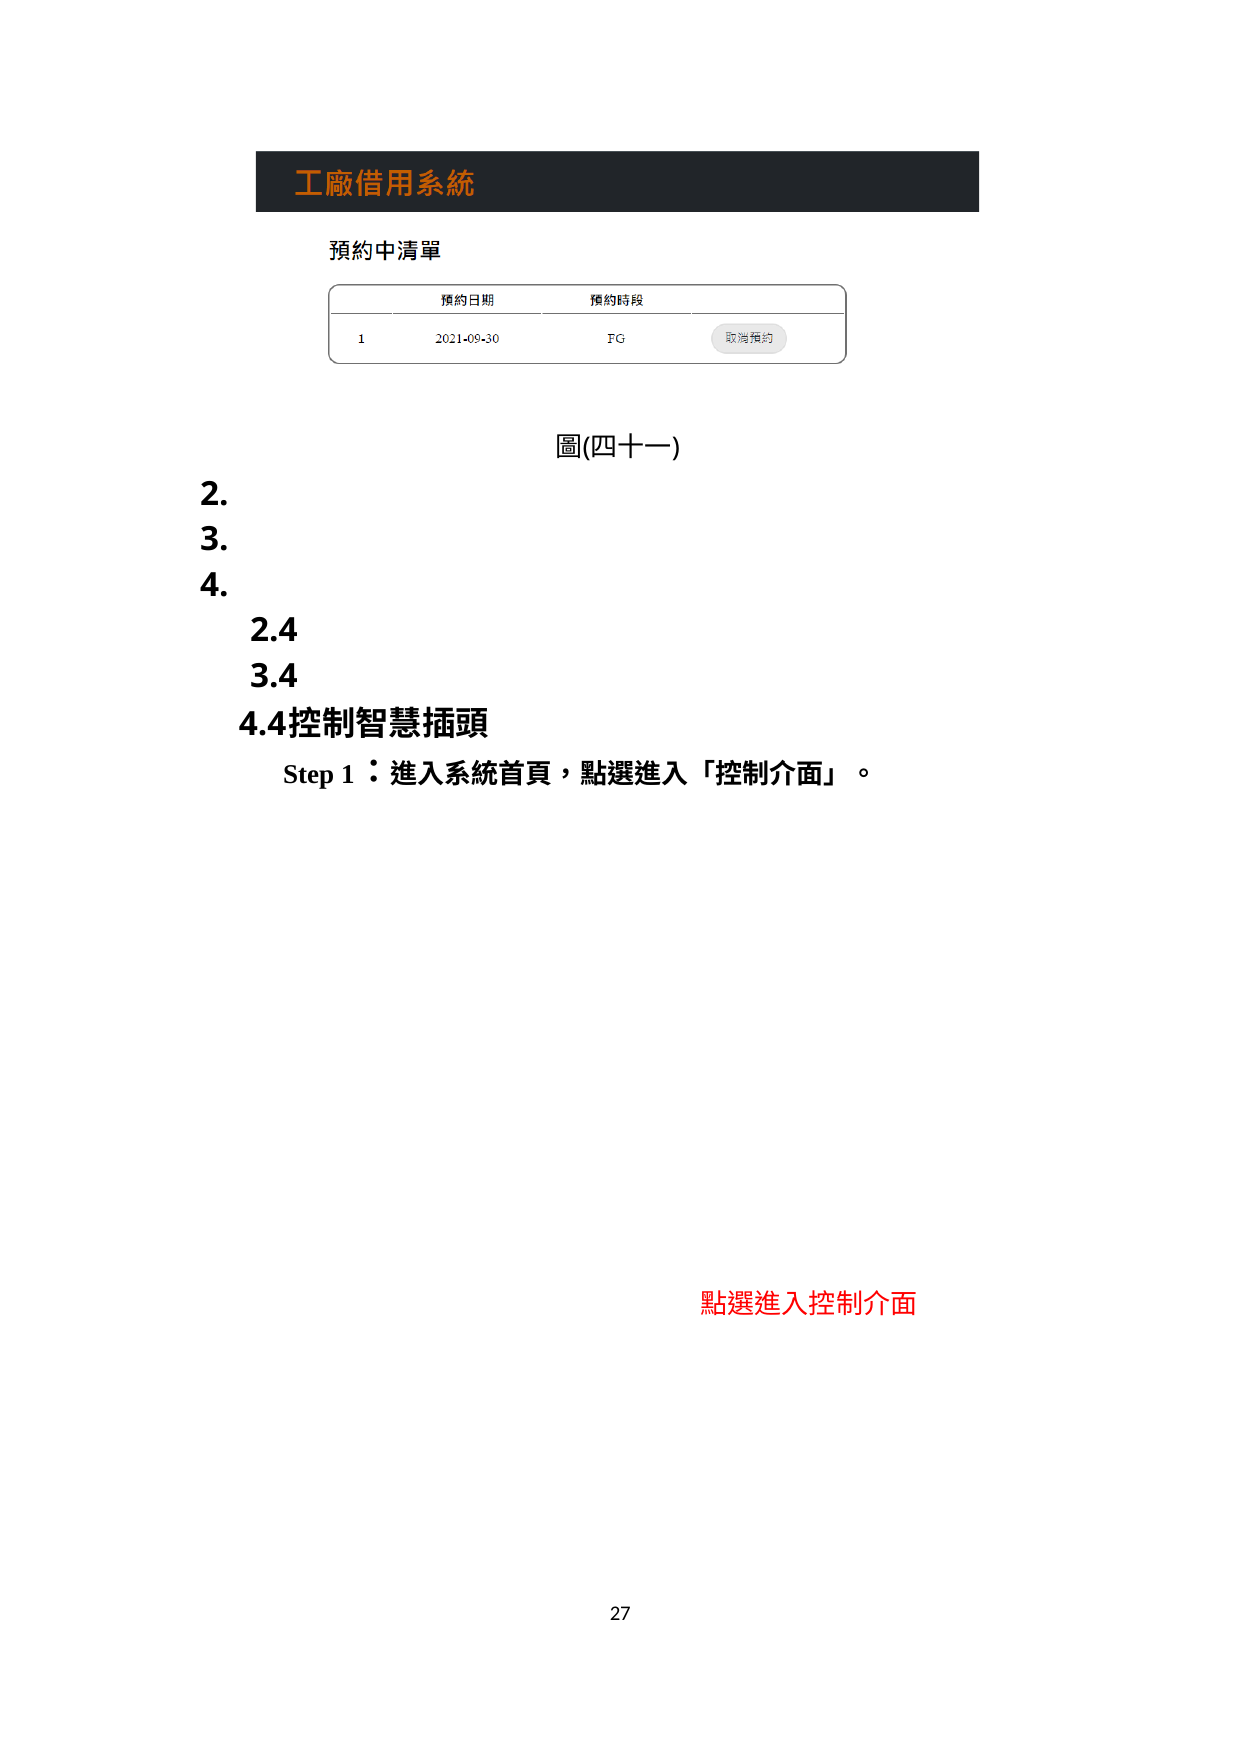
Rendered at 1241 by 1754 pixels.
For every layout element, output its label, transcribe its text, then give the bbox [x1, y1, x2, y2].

table_cell 圖(四十一) [151, 425, 1084, 469]
list ：進入系統首頁，點選進入「控制介面」。 [283, 745, 1090, 793]
list 控制智慧插頭 [239, 697, 1090, 745]
table_header [151, 795, 1084, 1328]
table_header [151, 151, 1084, 424]
picture [255, 151, 980, 420]
